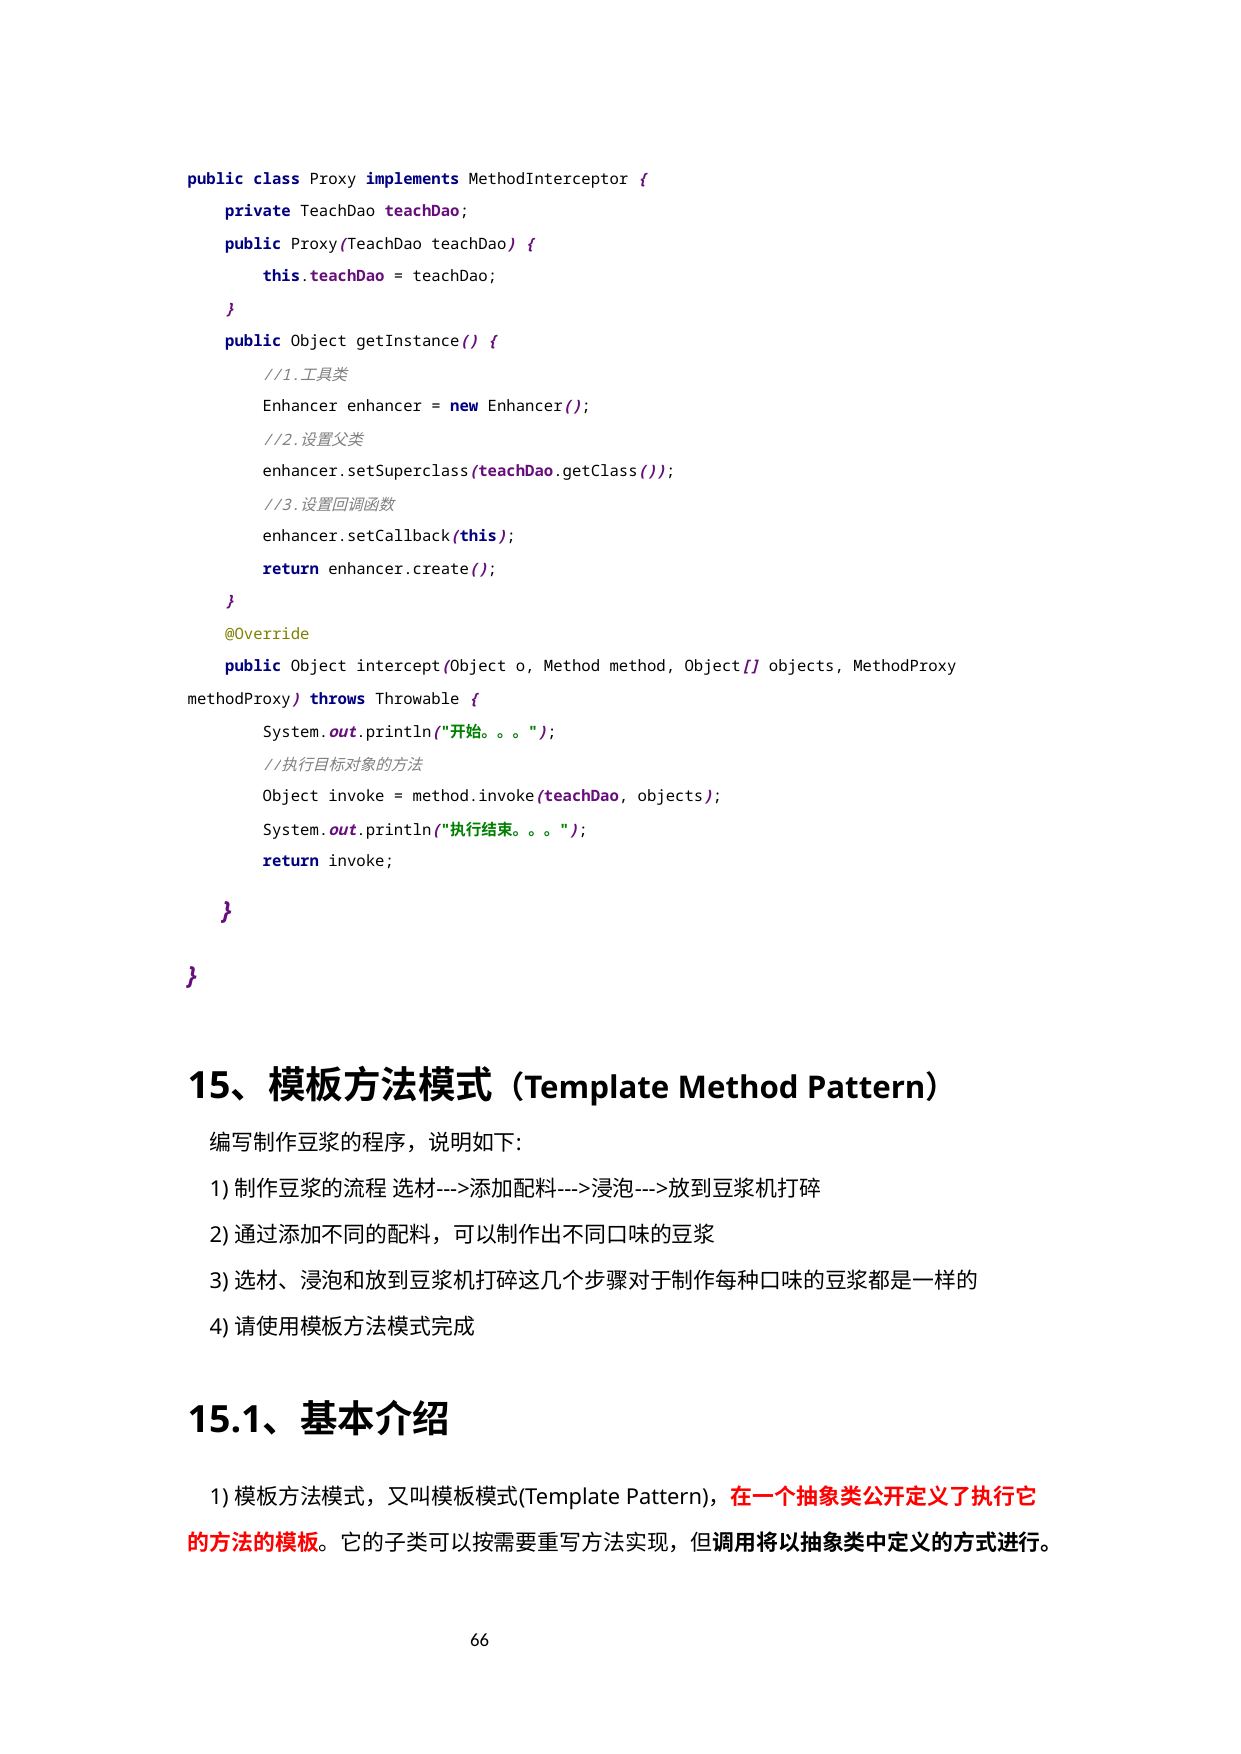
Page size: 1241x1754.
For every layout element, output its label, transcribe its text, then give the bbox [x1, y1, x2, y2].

list 3) 选材、浸泡和放到豆浆机打碎这几个步骤对于制作每种口味的豆浆都是一样的 [187, 1263, 1053, 1295]
text public class Proxy implements MethodInterceptor { private TeachDao teachDao; public Proxy(TeachDao teachDao) { this.teachDao = teachDao; } public Object getInstance() { //1.工具类 Enhancer enhancer = new Enhancer(); //2.设置父类 enhancer.setSuperclass(teachDao.getClass()); //3.设置回调函数 enhancer.setCallback(this); return enhancer.create(); } @Override public Object intercept(Object o, Method method, Object[] objects, MethodProxy methodProxy) throws Throwable { System.out.println("开始。。。"); //执行目标对象的方法 Object invoke = method.invoke(teachDao, objects); System.out.println("执行结束。。。"); return invoke; } } [187, 162, 1053, 1007]
list 2) 通过添加不同的配料，可以制作出不同口味的豆浆 [187, 1217, 1053, 1249]
subtitle 15.1、基本介绍 [187, 1384, 1053, 1449]
list 1) 制作豆浆的流程 选材--->添加配料--->浸泡--->放到豆浆机打碎 [187, 1170, 1053, 1203]
list 4) 请使用模板方法模式完成 [187, 1309, 1053, 1341]
subtitle 模板方法模式（Template Method Pattern） [187, 1050, 1053, 1115]
list 1) 模板方法模式，又叫模板模式(Template Pattern)，在一个抽象类公开定义了执行它的方法的模板。它的子类可以按需要重写方法实现，但调用将以抽象类中定义的方式进行。 [187, 1478, 1053, 1557]
list 编写制作豆浆的程序，说明如下: [187, 1124, 1053, 1157]
